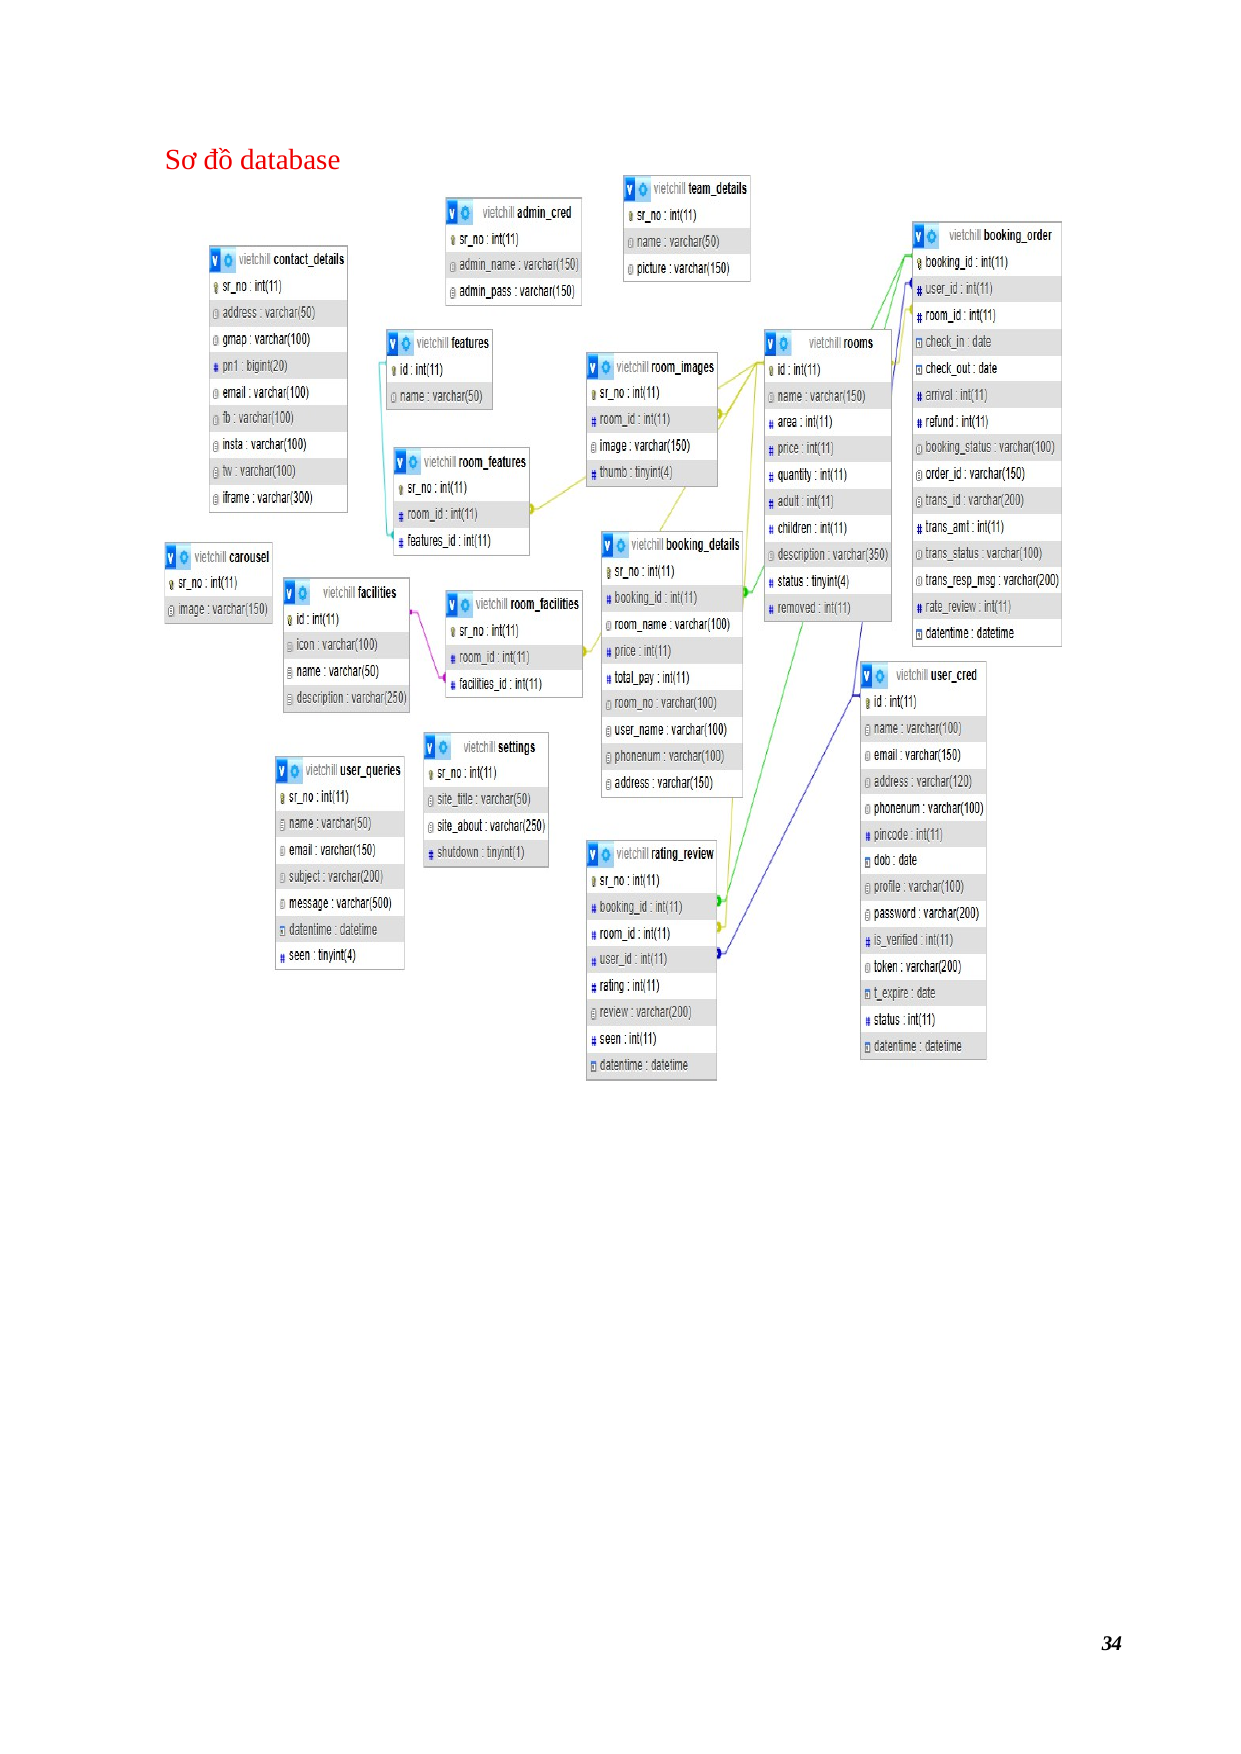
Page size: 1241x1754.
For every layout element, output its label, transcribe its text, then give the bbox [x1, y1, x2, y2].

picture [164, 175, 1062, 1081]
